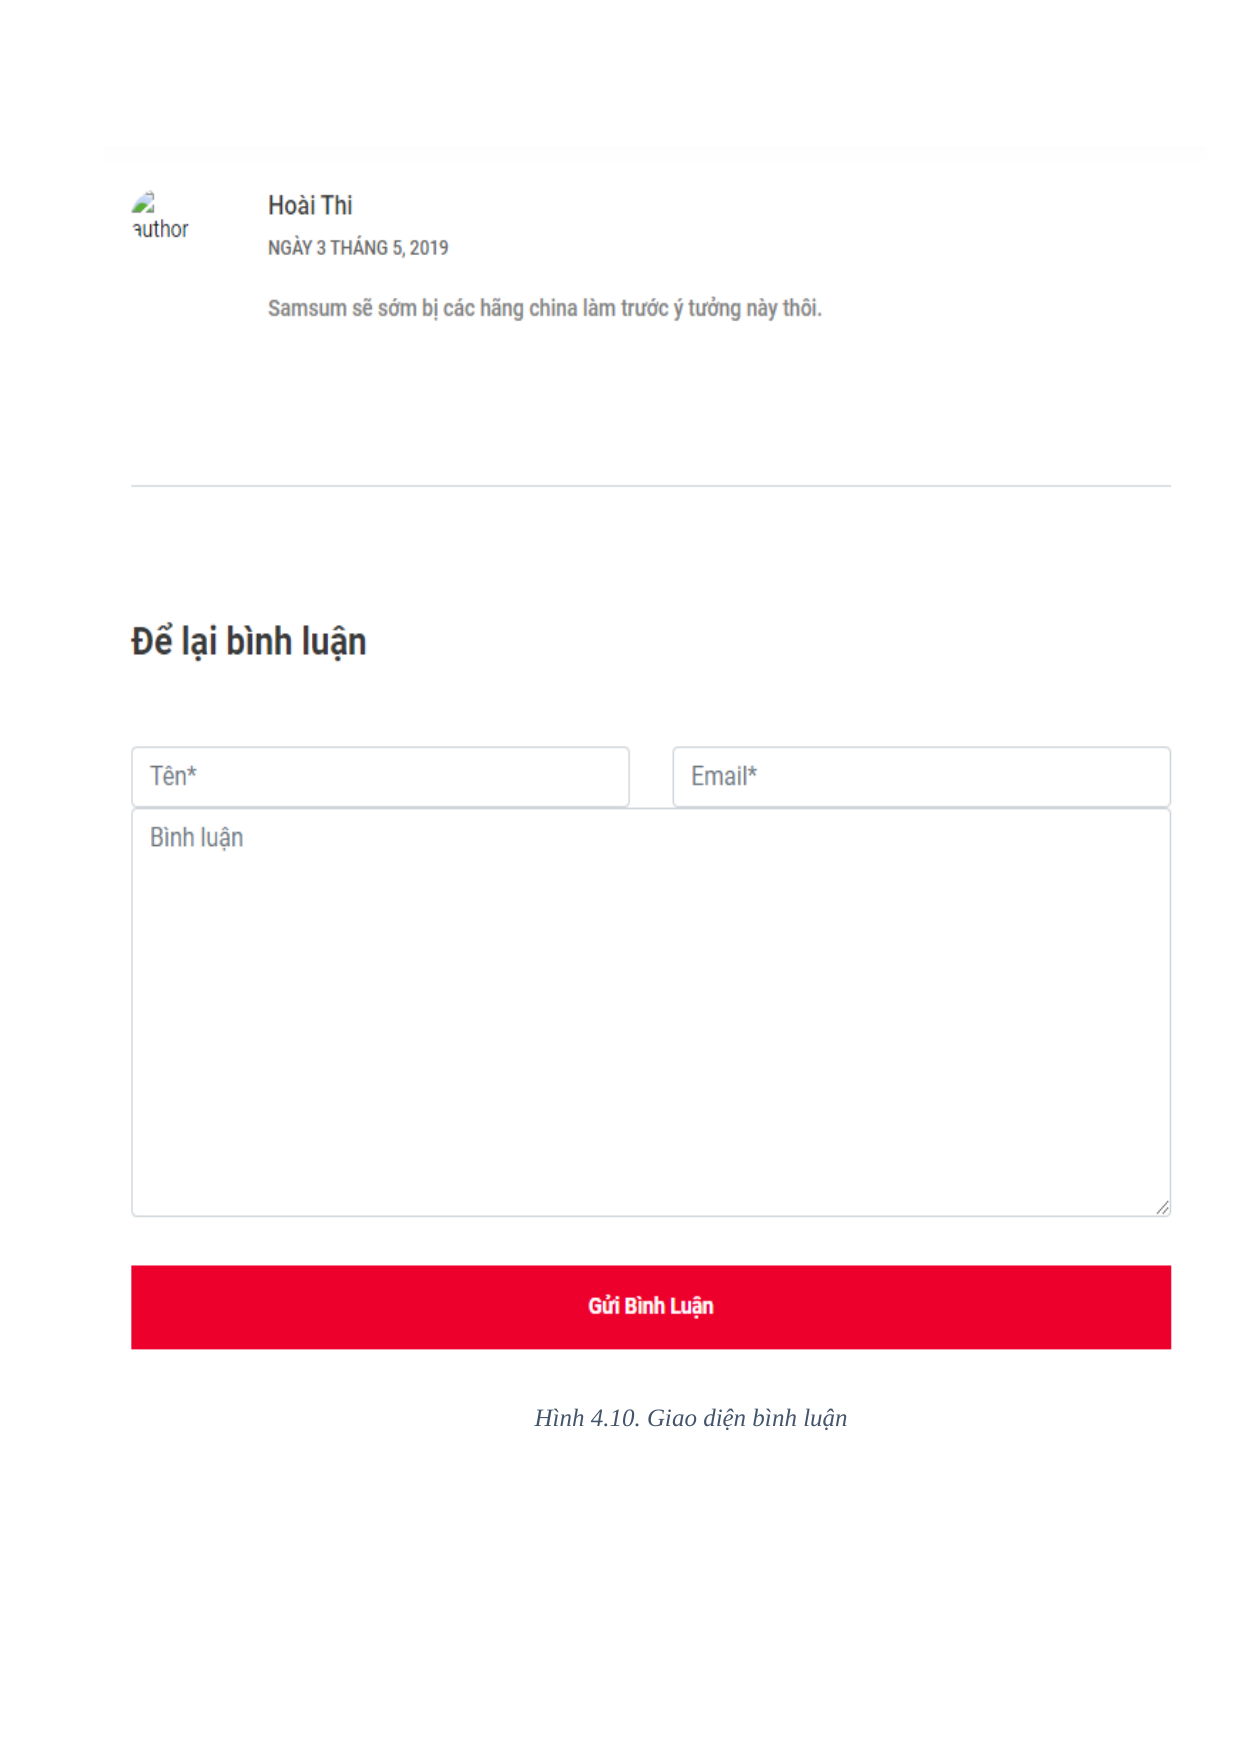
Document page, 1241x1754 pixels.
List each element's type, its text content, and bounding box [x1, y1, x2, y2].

picture [103, 147, 1207, 1377]
text Hình 4.10. Giao diện bình luận [262, 1403, 1122, 1432]
